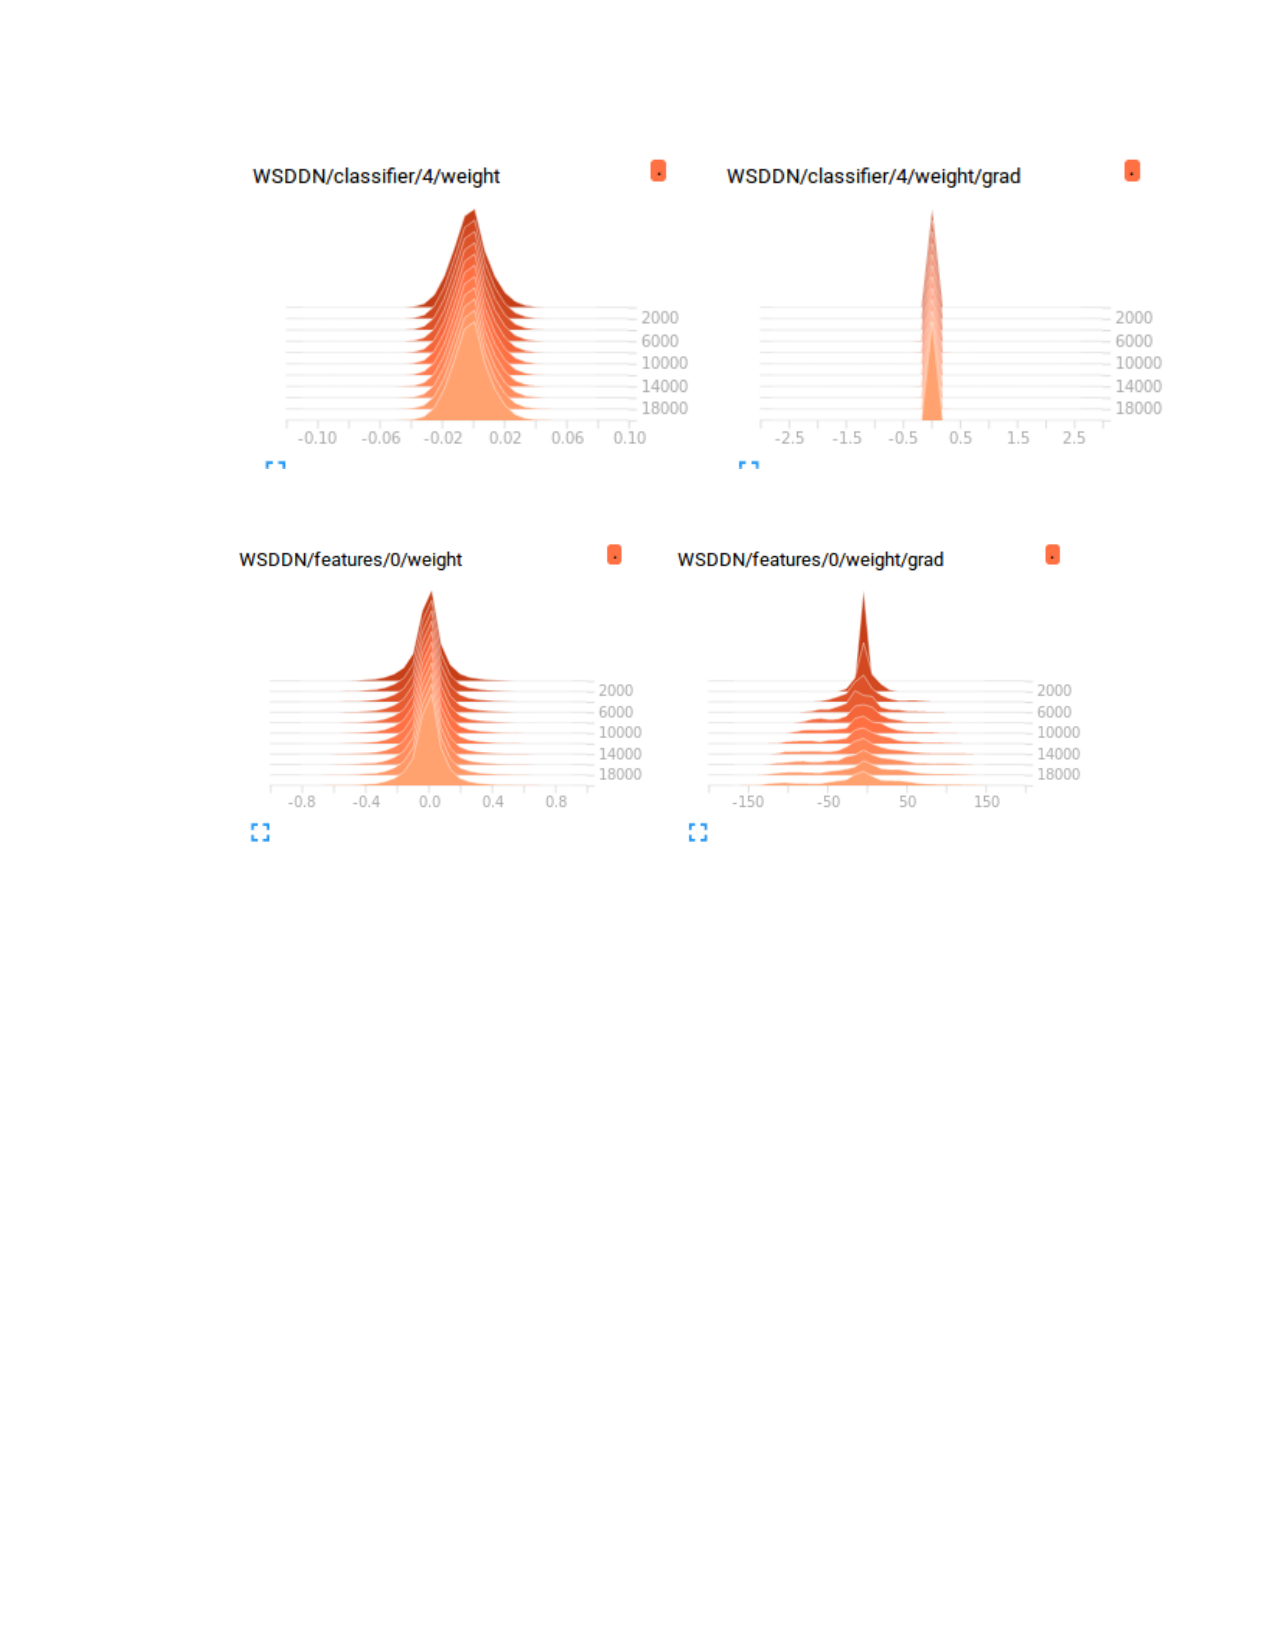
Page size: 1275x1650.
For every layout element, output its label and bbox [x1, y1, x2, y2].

picture [225, 150, 1200, 469]
picture [225, 533, 1200, 855]
